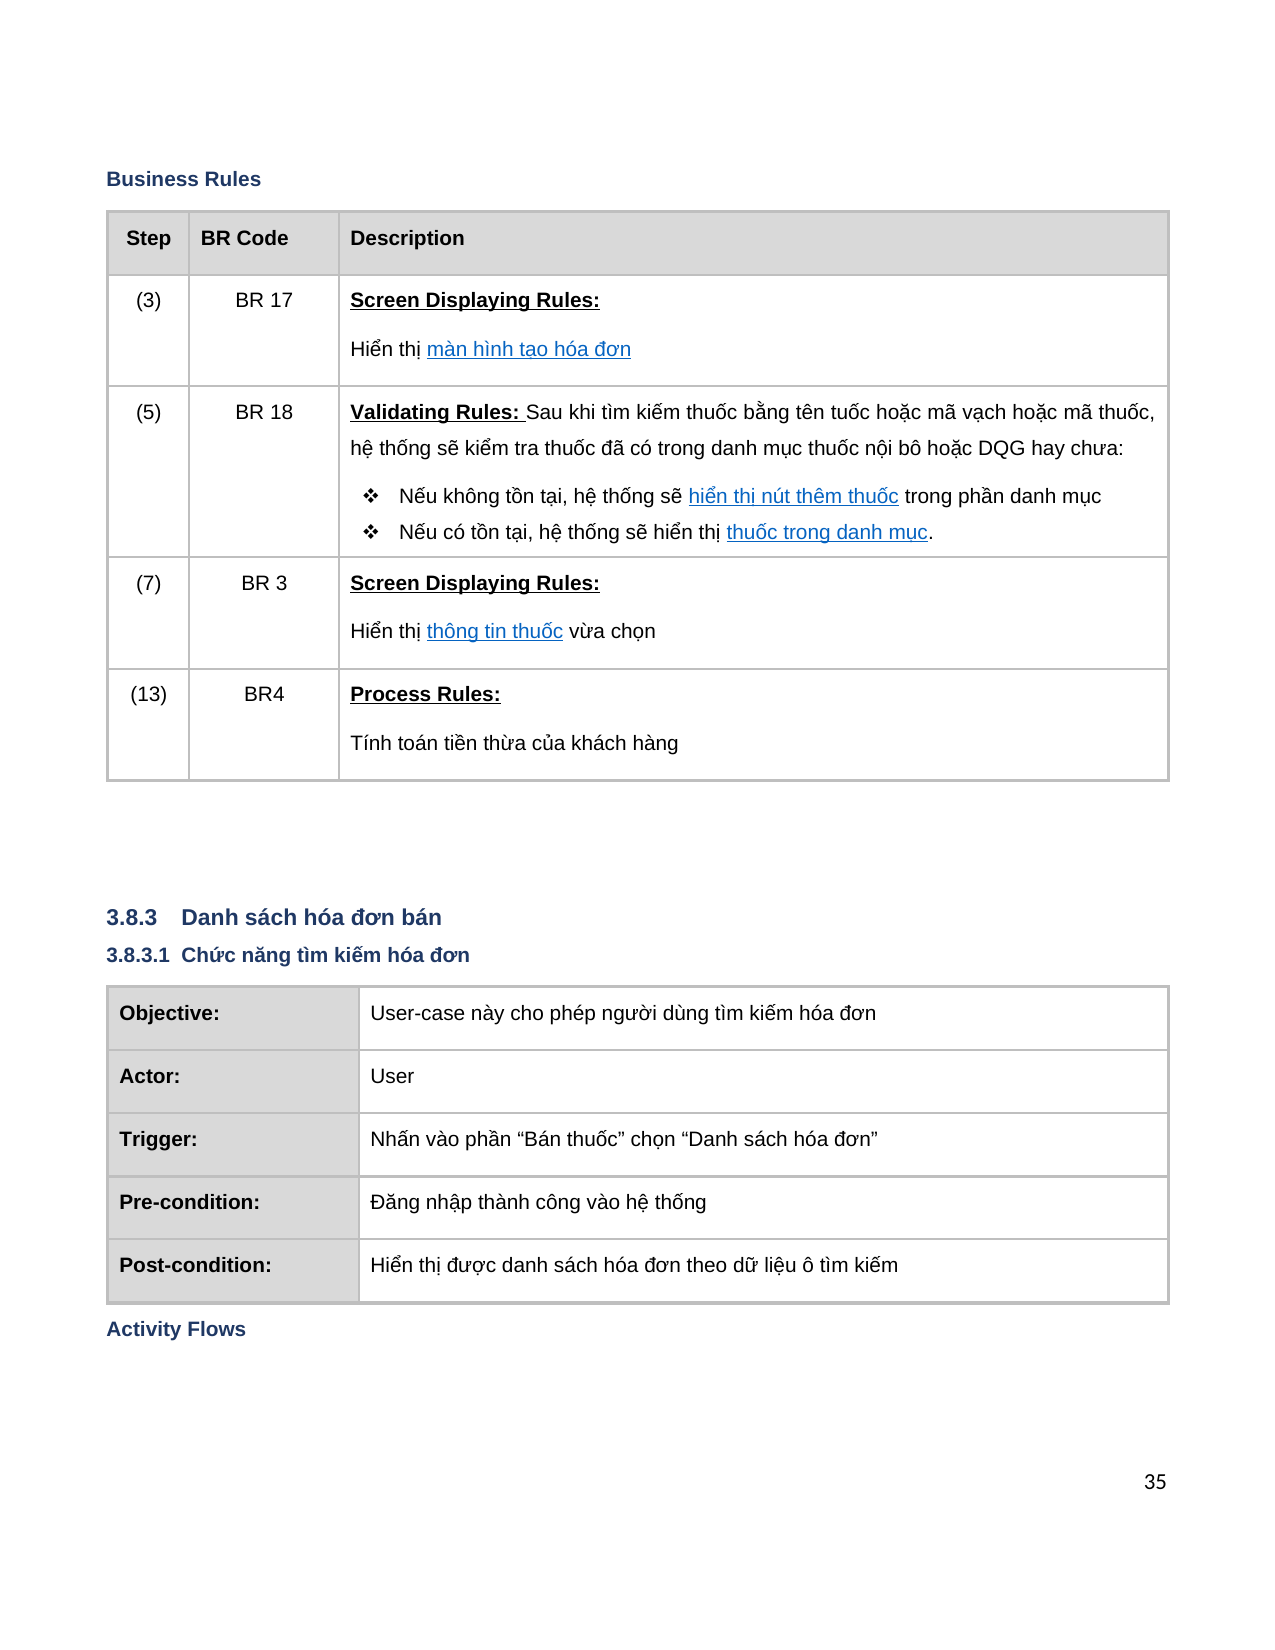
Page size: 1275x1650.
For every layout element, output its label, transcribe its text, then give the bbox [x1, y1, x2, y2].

table_cell Đăng nhập thành công vào hệ thống [360, 1178, 1167, 1238]
table_cell Hiển thị được danh sách hóa đơn theo dữ liệu ô tìm kiếm [360, 1240, 1167, 1301]
table_cell (7) [109, 558, 188, 668]
table_cell BR4 [190, 670, 338, 779]
table_cell (5) [109, 387, 188, 556]
table_cell Validating Rules: Sau khi tìm kiếm thuốc bằng tên tuốc hoặc mã vạch hoặc mã thuốc, hệ thống sẽ kiểm tra thuốc đã có trong danh mục thuốc nội bô hoặc DQG hay chưa: Nếu không tồn tại, hệ thống sẽ hiển thị nút thêm thuốc trong phần danh mục Nếu có tồn tại, hệ thống sẽ hiển thị thuốc trong danh mục. [340, 387, 1167, 556]
table_header Description [340, 213, 1167, 274]
table_header Step [109, 213, 188, 274]
table_cell Screen Displaying Rules: Hiển thị thông tin thuốc vừa chọn [340, 558, 1167, 668]
table_cell Pre-condition: [109, 1178, 358, 1238]
subtitle Danh sách hóa đơn bán [106, 904, 1167, 931]
table_header User-case này cho phép người dùng tìm kiếm hóa đơn [360, 988, 1167, 1049]
table_header BR Code [190, 213, 338, 274]
table_cell Trigger: [109, 1114, 358, 1175]
table_cell (13) [109, 670, 188, 779]
table_cell Actor: [109, 1051, 358, 1112]
table_cell Nhấn vào phần “Bán thuốc” chọn “Danh sách hóa đơn” [360, 1114, 1167, 1175]
text Business Rules [106, 167, 1167, 191]
table_cell (3) [109, 276, 188, 385]
table_cell Post-condition: [109, 1240, 358, 1301]
table_cell Screen Displaying Rules: Hiển thị màn hình tạo hóa đơn [340, 276, 1167, 385]
table_cell Process Rules: Tính toán tiền thừa của khách hàng [340, 670, 1167, 779]
table_cell User [360, 1051, 1167, 1112]
table_header Objective: [109, 988, 358, 1049]
subtitle Chức năng tìm kiếm hóa đơn [106, 943, 1167, 967]
text Activity Flows [106, 1317, 1167, 1341]
